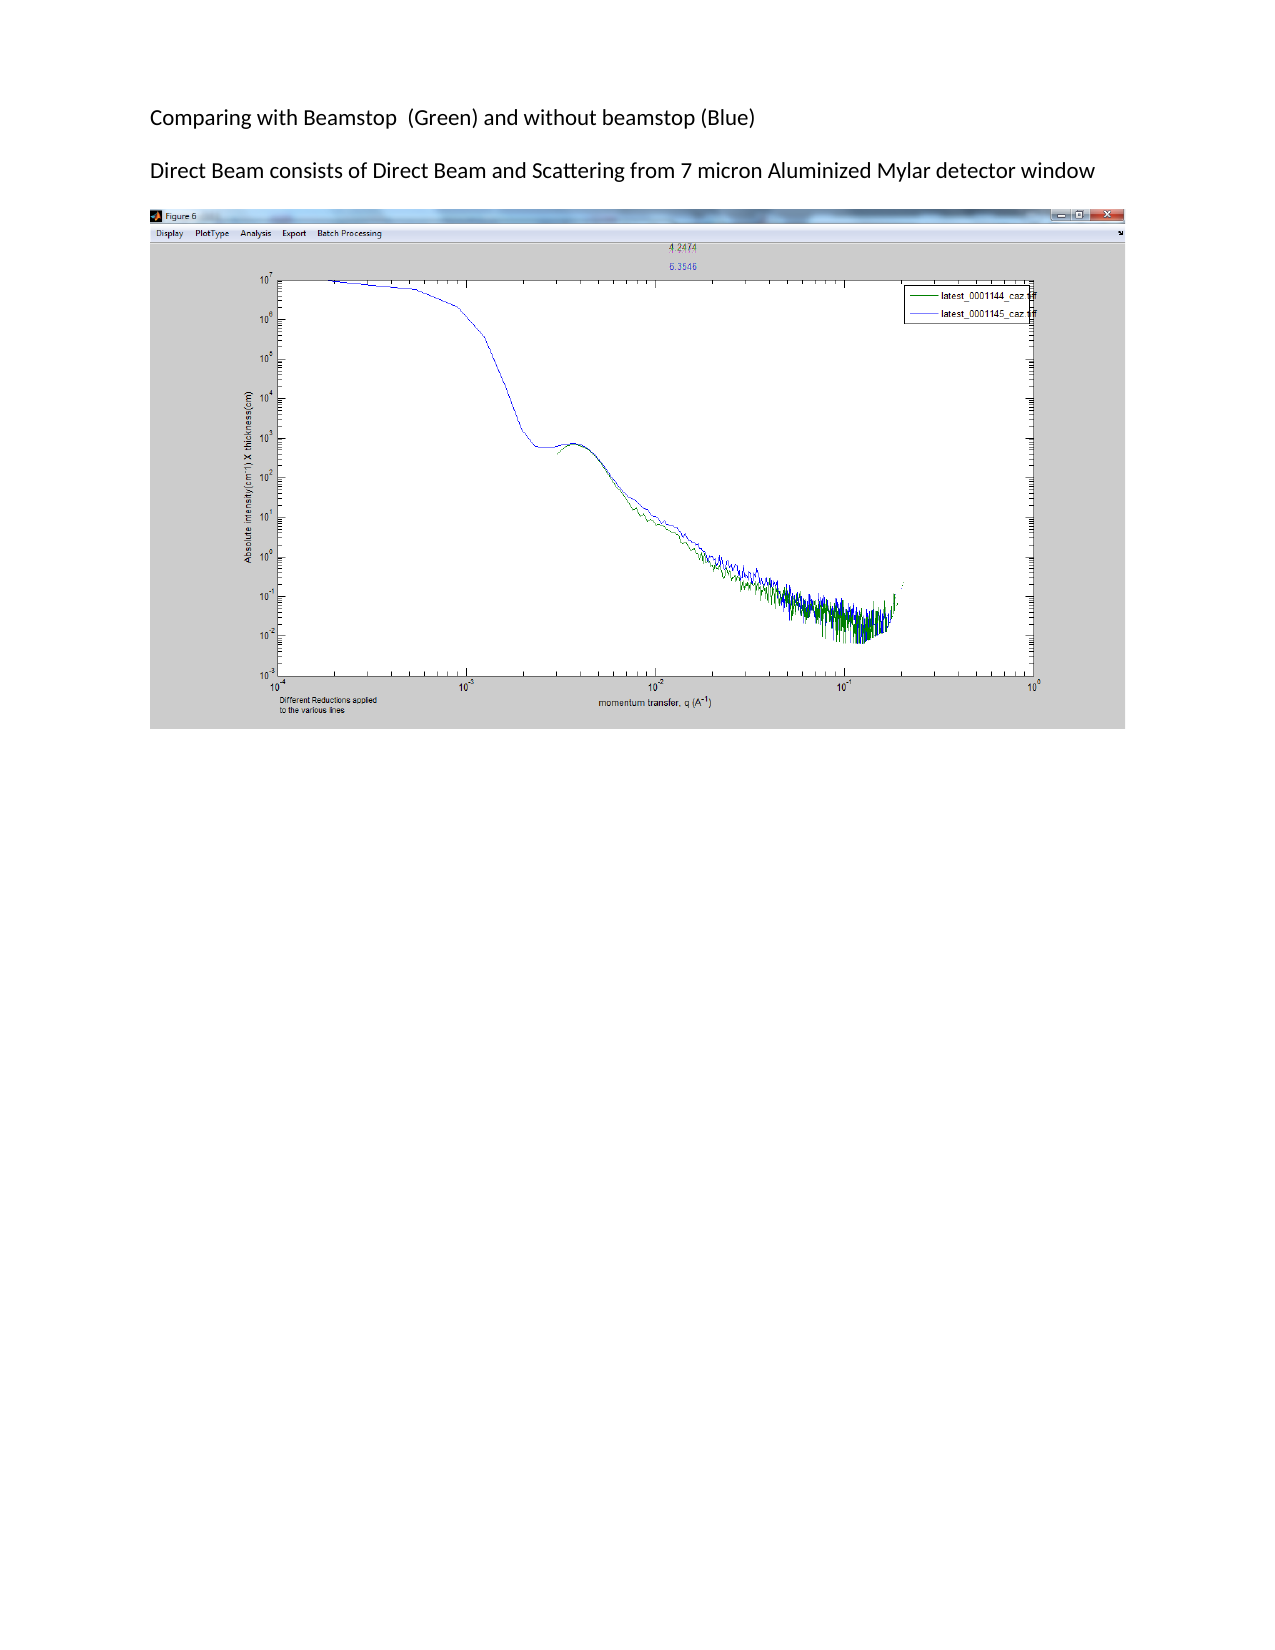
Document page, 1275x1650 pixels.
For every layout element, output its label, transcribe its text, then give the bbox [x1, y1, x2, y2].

text Direct Beam consists of Direct Beam and Scattering from 7 micron Aluminized Mylar detector window [150, 156, 1125, 184]
picture [150, 209, 1125, 729]
text Comparing with Beamstop (Green) and without beamstop (Blue) [150, 103, 1125, 131]
